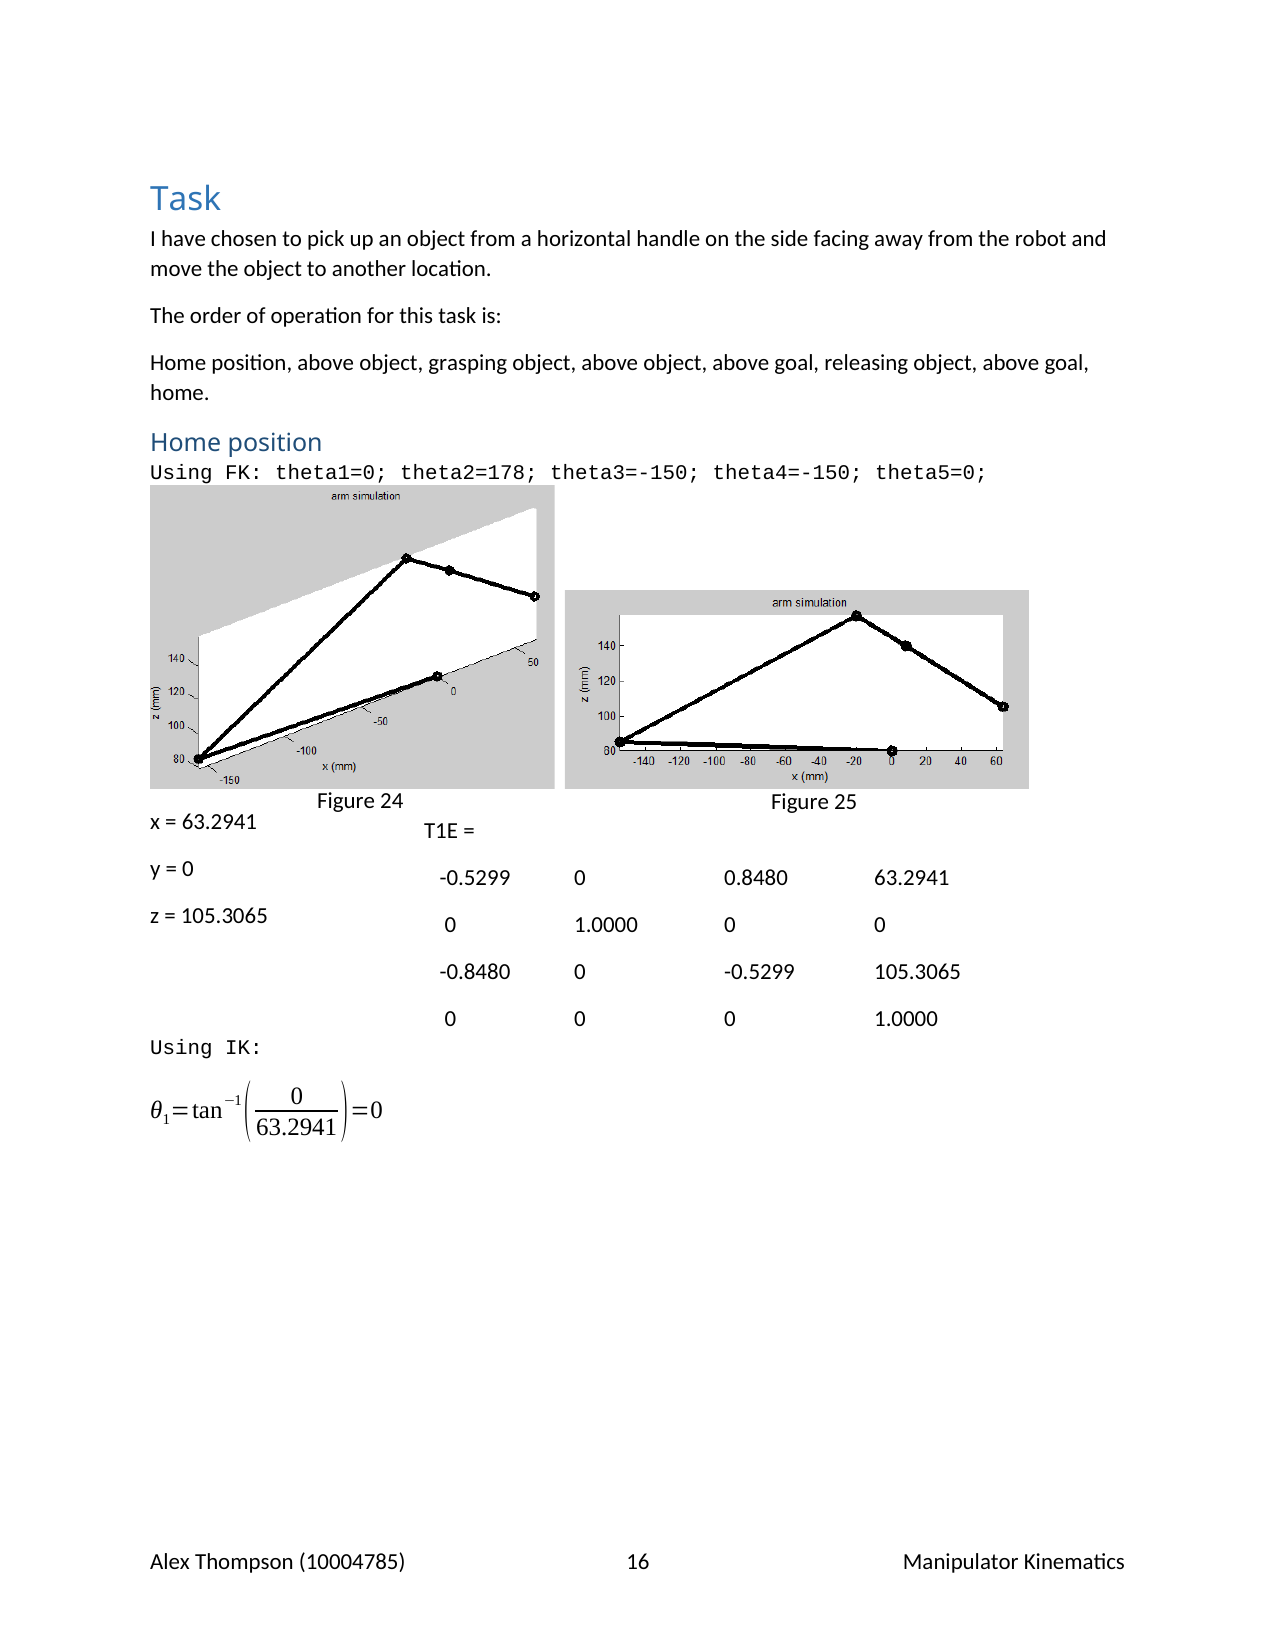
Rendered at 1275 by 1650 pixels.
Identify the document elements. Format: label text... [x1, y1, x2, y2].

text Using IK: [150, 1037, 1125, 1061]
subtitle Task [150, 175, 1125, 220]
text y = 0 [150, 854, 1125, 882]
text z = 105.3065 [150, 901, 1125, 929]
picture [564, 590, 1029, 789]
text Home position, above object, grasping object, above object, above goal, releasing object, above goal, home. [150, 348, 1125, 406]
text The order of operation for this task is: [150, 301, 1125, 329]
text I have chosen to pick up an object from a horizontal handle on the side facing away from the robot and move the object to another location. [150, 224, 1125, 282]
subtitle Home position [150, 425, 1125, 459]
text x = 63.2941 [150, 807, 1125, 835]
picture [150, 485, 555, 789]
text Using FK: theta1=0; theta2=178; theta3=-150; theta4=-150; theta5=0; [150, 462, 1125, 485]
